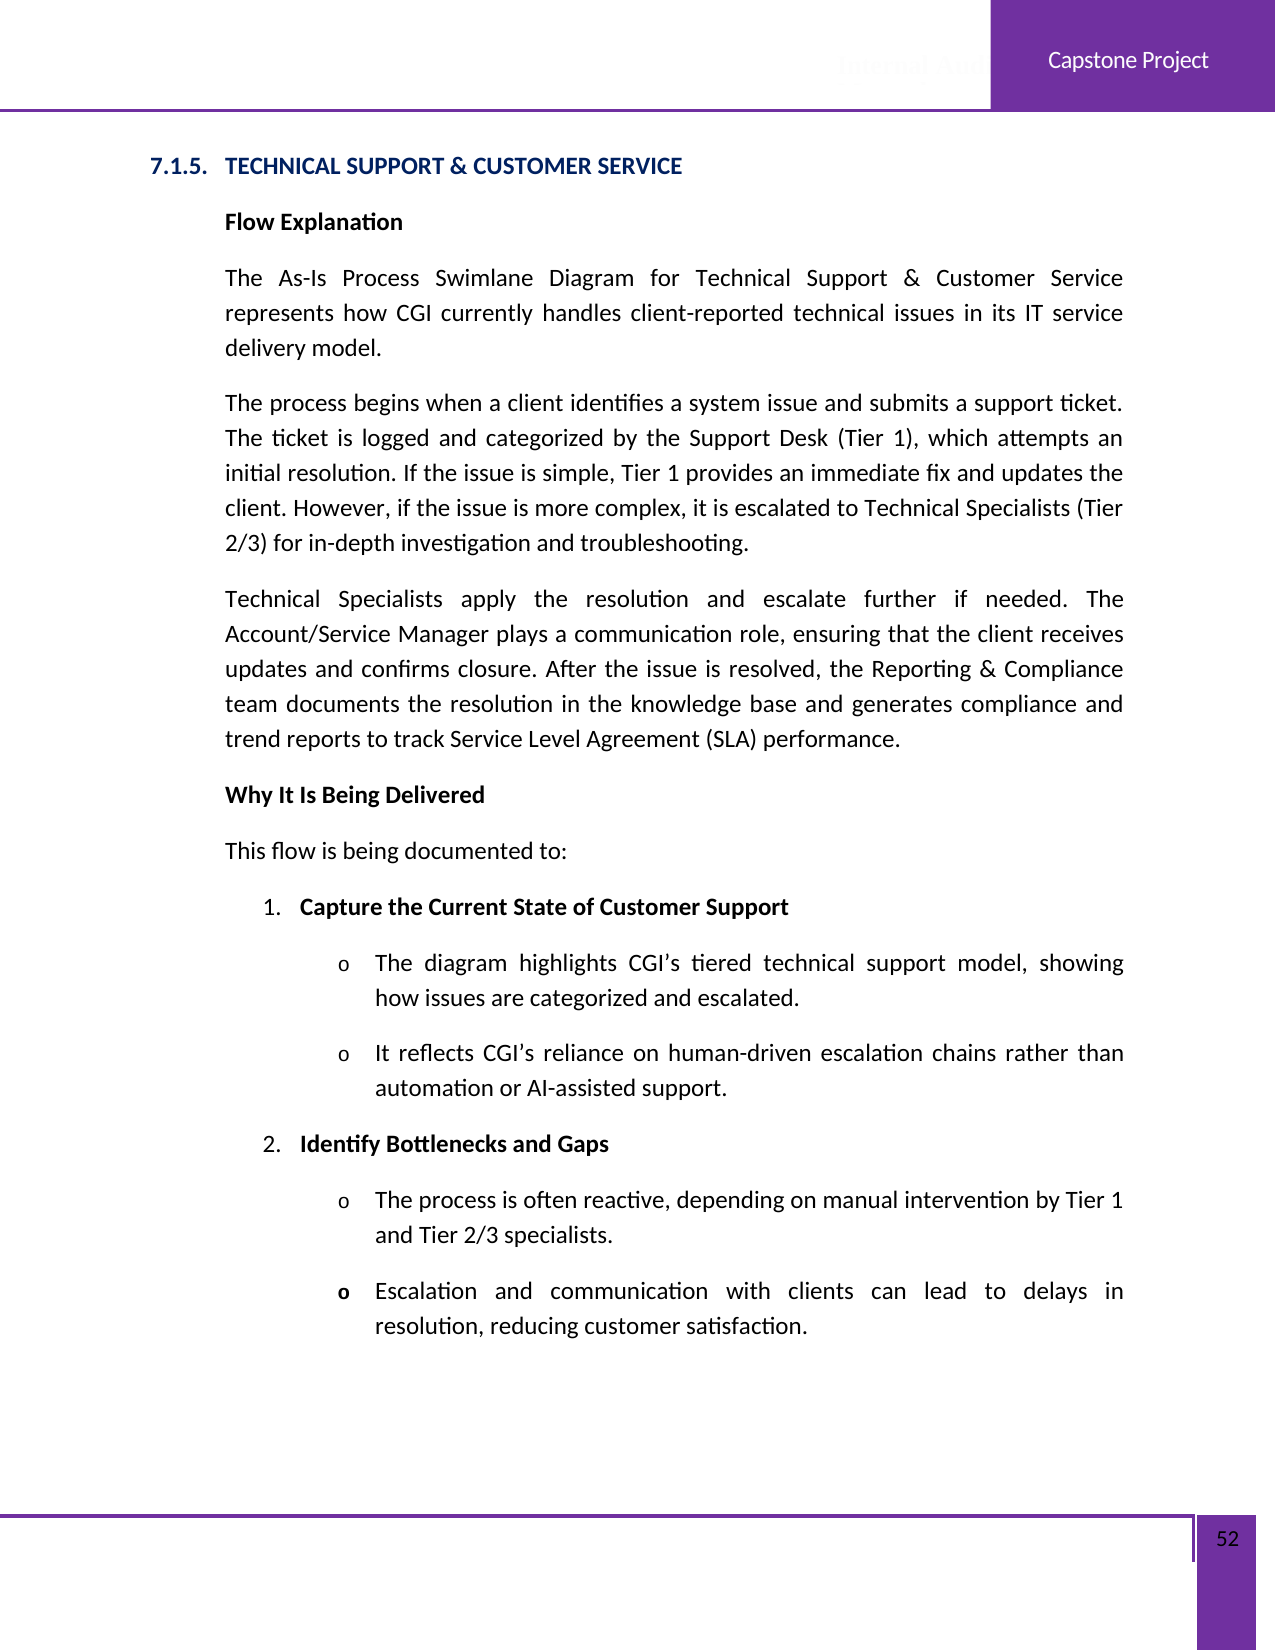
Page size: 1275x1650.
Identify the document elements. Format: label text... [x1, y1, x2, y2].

text The As-Is Process Swimlane Diagram for Technical Support & Customer Service represents how CGI currently handles client-reported technical issues in its IT service delivery model. [225, 262, 1125, 362]
list The diagram highlights CGI’s tiered technical support model, showing how issues are categorized and escalated. [337, 947, 1125, 1012]
text The process begins when a client identifies a system issue and submits a support ticket. The ticket is logged and categorized by the Support Desk (Tier 1), which attempts an initial resolution. If the issue is simple, Tier 1 provides an immediate fix and updates the client. However, if the issue is more complex, it is escalated to Technical Specialists (Tier 2/3) for in-depth investigation and troubleshooting. [225, 387, 1125, 558]
list Identify Bottlenecks and Gaps [262, 1128, 1125, 1159]
text This flow is being documented to: [225, 835, 1125, 866]
subtitle TECHNICAL SUPPORT & CUSTOMER SERVICE [150, 150, 1125, 181]
text Flow Explanation [225, 206, 1125, 236]
list Escalation and communication with clients can lead to delays in resolution, reducing customer satisfaction. [337, 1275, 1125, 1341]
text Technical Specialists apply the resolution and escalate further if needed. The Account/Service Manager plays a communication role, ensuring that the client receives updates and confirms closure. After the issue is resolved, the Reporting & Compliance team documents the resolution in the knowledge base and generates compliance and trend reports to track Service Level Agreement (SLA) performance. [225, 583, 1125, 754]
list Capture the Current State of Customer Support [262, 891, 1125, 921]
text Why It Is Being Delivered [225, 779, 1125, 810]
list It reflects CGI’s reliance on human-driven escalation chains rather than automation or AI-assisted support. [337, 1037, 1125, 1103]
list The process is often reactive, depending on manual intervention by Tier 1 and Tier 2/3 specialists. [337, 1184, 1125, 1250]
